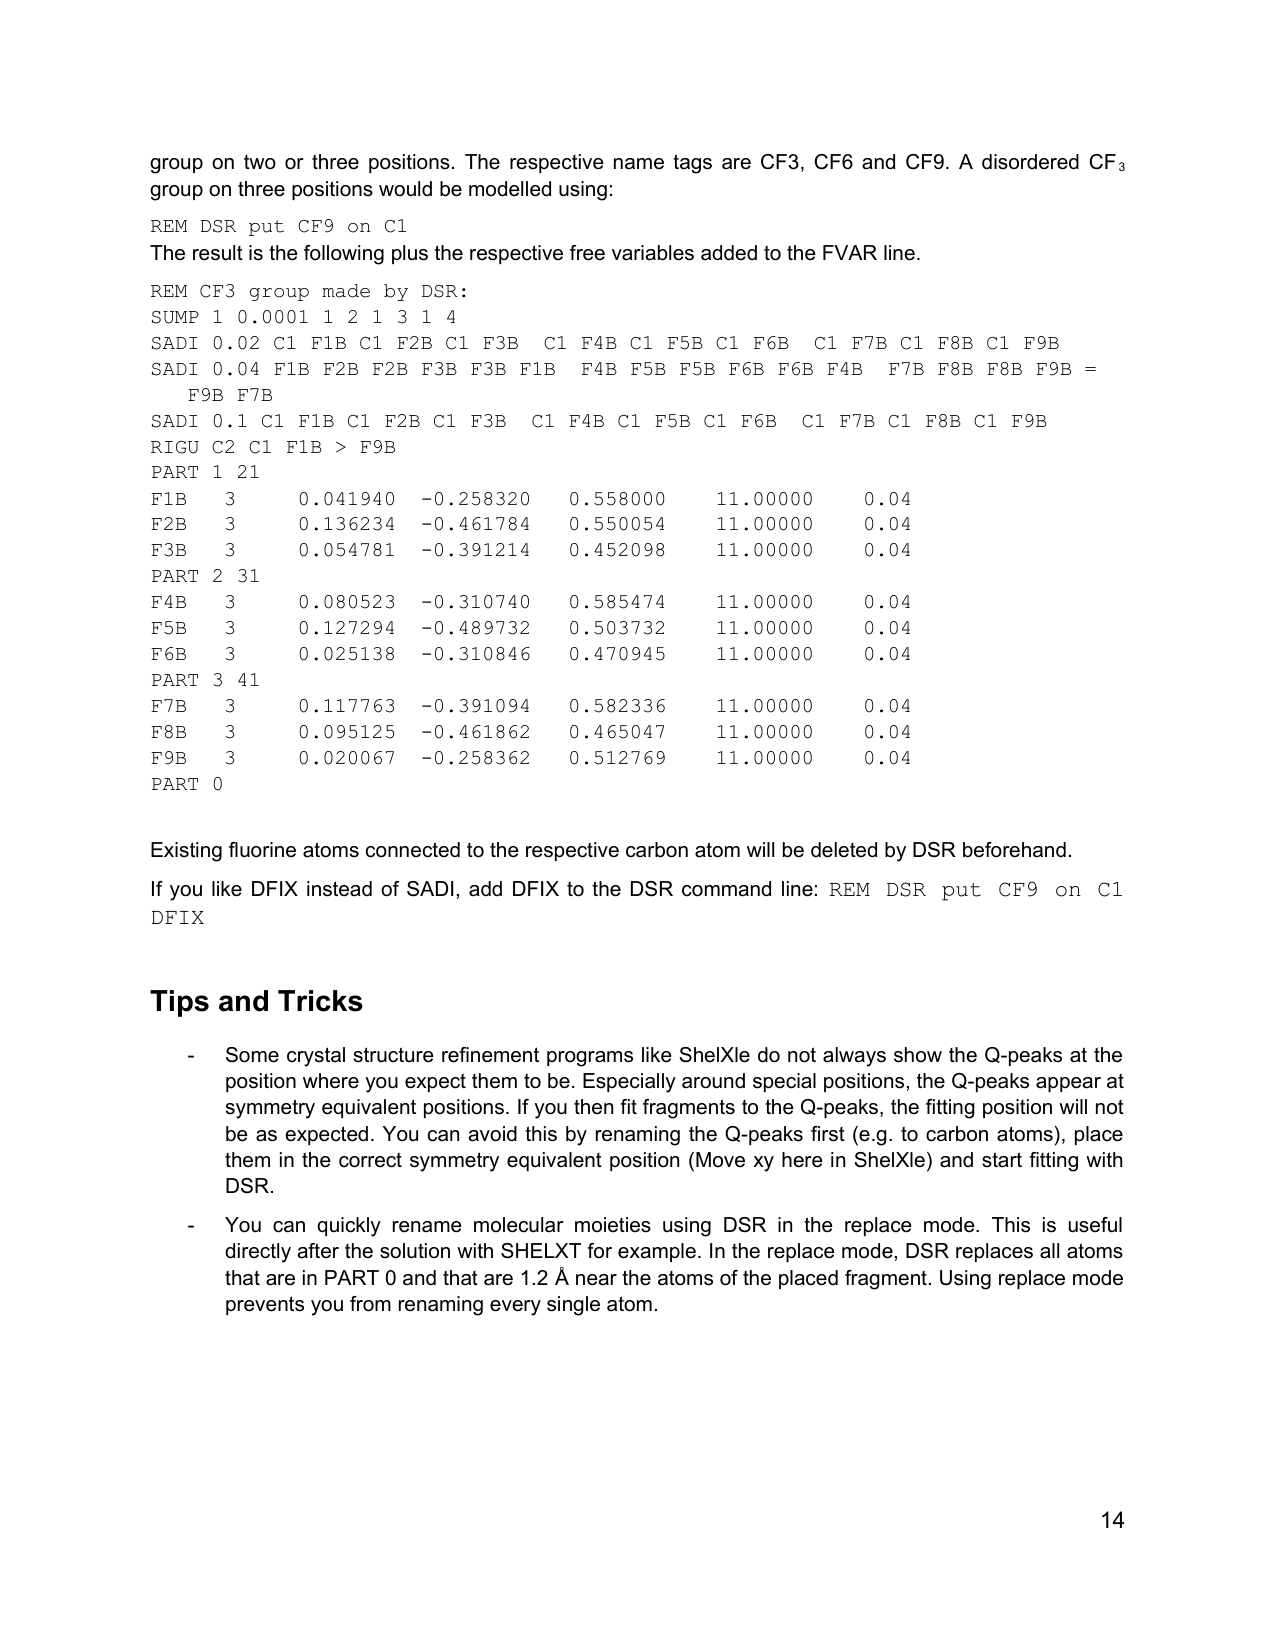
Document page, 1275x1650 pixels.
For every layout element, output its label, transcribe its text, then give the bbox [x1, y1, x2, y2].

list Some crystal structure refinement programs like ShelXle do not always show the Q-peaks at the position where you expect them to be. Especially around special positions, the Q-peaks appear at symmetry equivalent positions. If you then fit fragments to the Q-peaks, the fitting position will not be as expected. You can avoid this by renaming the Q-peaks first (e.g. to carbon atoms), place them in the correct symmetry equivalent position (Move xy here in ShelXle) and start fitting with DSR. [187, 1042, 1125, 1198]
text The result is the following plus the respective free variables added to the FVAR line. [150, 241, 1125, 265]
text PART 3 41 [150, 669, 1125, 693]
text SADI 0.1 C1 F1B C1 F2B C1 F3B C1 F4B C1 F5B C1 F6B C1 F7B C1 F8B C1 F9B [150, 410, 1125, 433]
text Existing fluorine atoms connected to the respective carbon atom will be deleted by DSR beforehand. [150, 838, 1125, 862]
text SUMP 1 0.0001 1 2 1 3 1 4 [150, 306, 1125, 329]
list You can quickly rename molecular moieties using DSR in the replace mode. This is useful directly after the solution with SHELXT for example. In the replace mode, DSR replaces all atoms that are in PART 0 and that are 1.2 Å near the atoms of the placed fragment. Using replace mode prevents you from renaming every single atom. [187, 1213, 1125, 1316]
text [150, 150, 1125, 200]
text F6B 3 0.025138 -0.310846 0.470945 11.00000 0.04 [150, 643, 1125, 667]
text F2B 3 0.136234 -0.461784 0.550054 11.00000 0.04 [150, 513, 1125, 537]
text F3B 3 0.054781 -0.391214 0.452098 11.00000 0.04 [150, 539, 1125, 563]
text SADI 0.04 F1B F2B F2B F3B F3B F1B F4B F5B F5B F6B F6B F4B F7B F8B F8B F9B = [150, 358, 1125, 381]
text REM CF3 group made by DSR: [150, 280, 1125, 304]
text PART 1 21 [150, 462, 1125, 485]
text PART 2 31 [150, 565, 1125, 589]
text If you like DFIX instead of SADI, add DFIX to the DSR command line: REM DSR put CF9 on C1 DFIX [150, 876, 1125, 931]
text SADI 0.02 C1 F1B C1 F2B C1 F3B C1 F4B C1 F5B C1 F6B C1 F7B C1 F8B C1 F9B [150, 332, 1125, 356]
text F8B 3 0.095125 -0.461862 0.465047 11.00000 0.04 [150, 721, 1125, 744]
text RIGU C2 C1 F1B > F9B [150, 436, 1125, 459]
text F9B 3 0.020067 -0.258362 0.512769 11.00000 0.04 [150, 747, 1125, 771]
text F7B 3 0.117763 -0.391094 0.582336 11.00000 0.04 [150, 695, 1125, 719]
text F9B F7B [150, 384, 1125, 407]
text Tips and Tricks [150, 984, 1125, 1017]
text F4B 3 0.080523 -0.310740 0.585474 11.00000 0.04 [150, 591, 1125, 615]
text PART 0 [150, 773, 1125, 796]
text F1B 3 0.041940 -0.258320 0.558000 11.00000 0.04 [150, 487, 1125, 511]
text REM DSR put CF9 on C1 [150, 215, 1125, 239]
text F5B 3 0.127294 -0.489732 0.503732 11.00000 0.04 [150, 617, 1125, 641]
